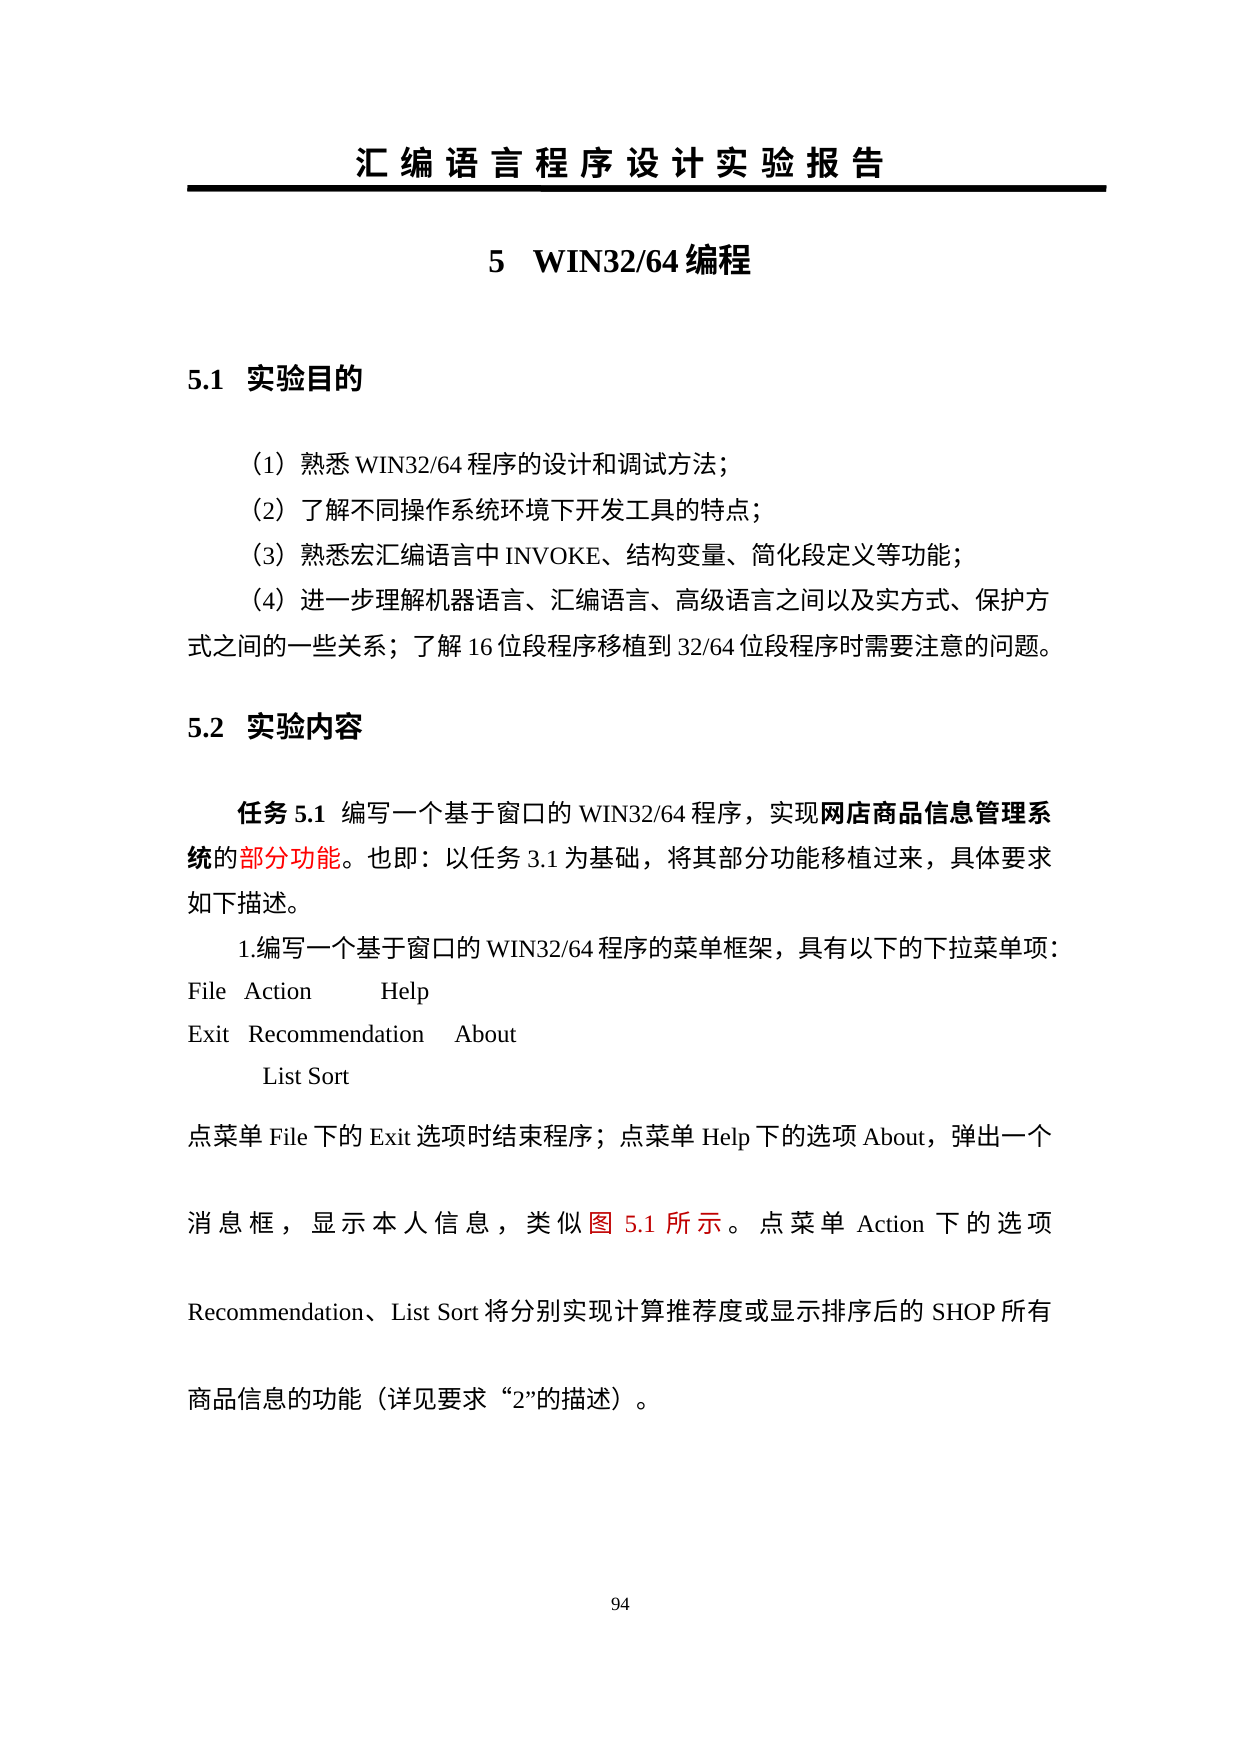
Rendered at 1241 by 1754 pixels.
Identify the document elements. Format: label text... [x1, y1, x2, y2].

text Exit Recommendation About [187, 1017, 1053, 1049]
subtitle 实验内容 [187, 692, 1053, 757]
text （1）熟悉WIN32/64程序的设计和调试方法； [187, 445, 1053, 481]
text （2）了解不同操作系统环境下开发工具的特点； [187, 490, 1053, 526]
text File Action Help [187, 974, 1053, 1007]
subtitle 实验目的 [187, 344, 1053, 409]
text 任务5.1 编写一个基于窗口的WIN32/64程序，实现网店商品信息管理系统的部分功能。也即：以任务3.1为基础，将其部分功能移植过来，具体要求如下描述。 [187, 793, 1053, 920]
subtitle WIN32/64编程 [187, 226, 1053, 291]
text （3）熟悉宏汇编语言中INVOKE、结构变量、简化段定义等功能； [187, 536, 1053, 572]
text （4）进一步理解机器语言、汇编语言、高级语言之间以及实方式、保护方式之间的一些关系；了解16位段程序移植到32/64位段程序时需要注意的问题。 [187, 581, 1053, 662]
text 点菜单File下的Exit选项时结束程序；点菜单Help下的选项About，弹出一个消息框，显示本人信息，类似图5.1所示。点菜单Action下的选项Recommendation、List Sort将分别实现计算推荐度或显示排序后的SHOP所有商品信息的功能（详见要求“2”的描述）。 [187, 1102, 1053, 1430]
text 1.编写一个基于窗口的WIN32/64程序的菜单框架，具有以下的下拉菜单项： [187, 929, 1053, 965]
text List Sort [187, 1059, 1053, 1092]
